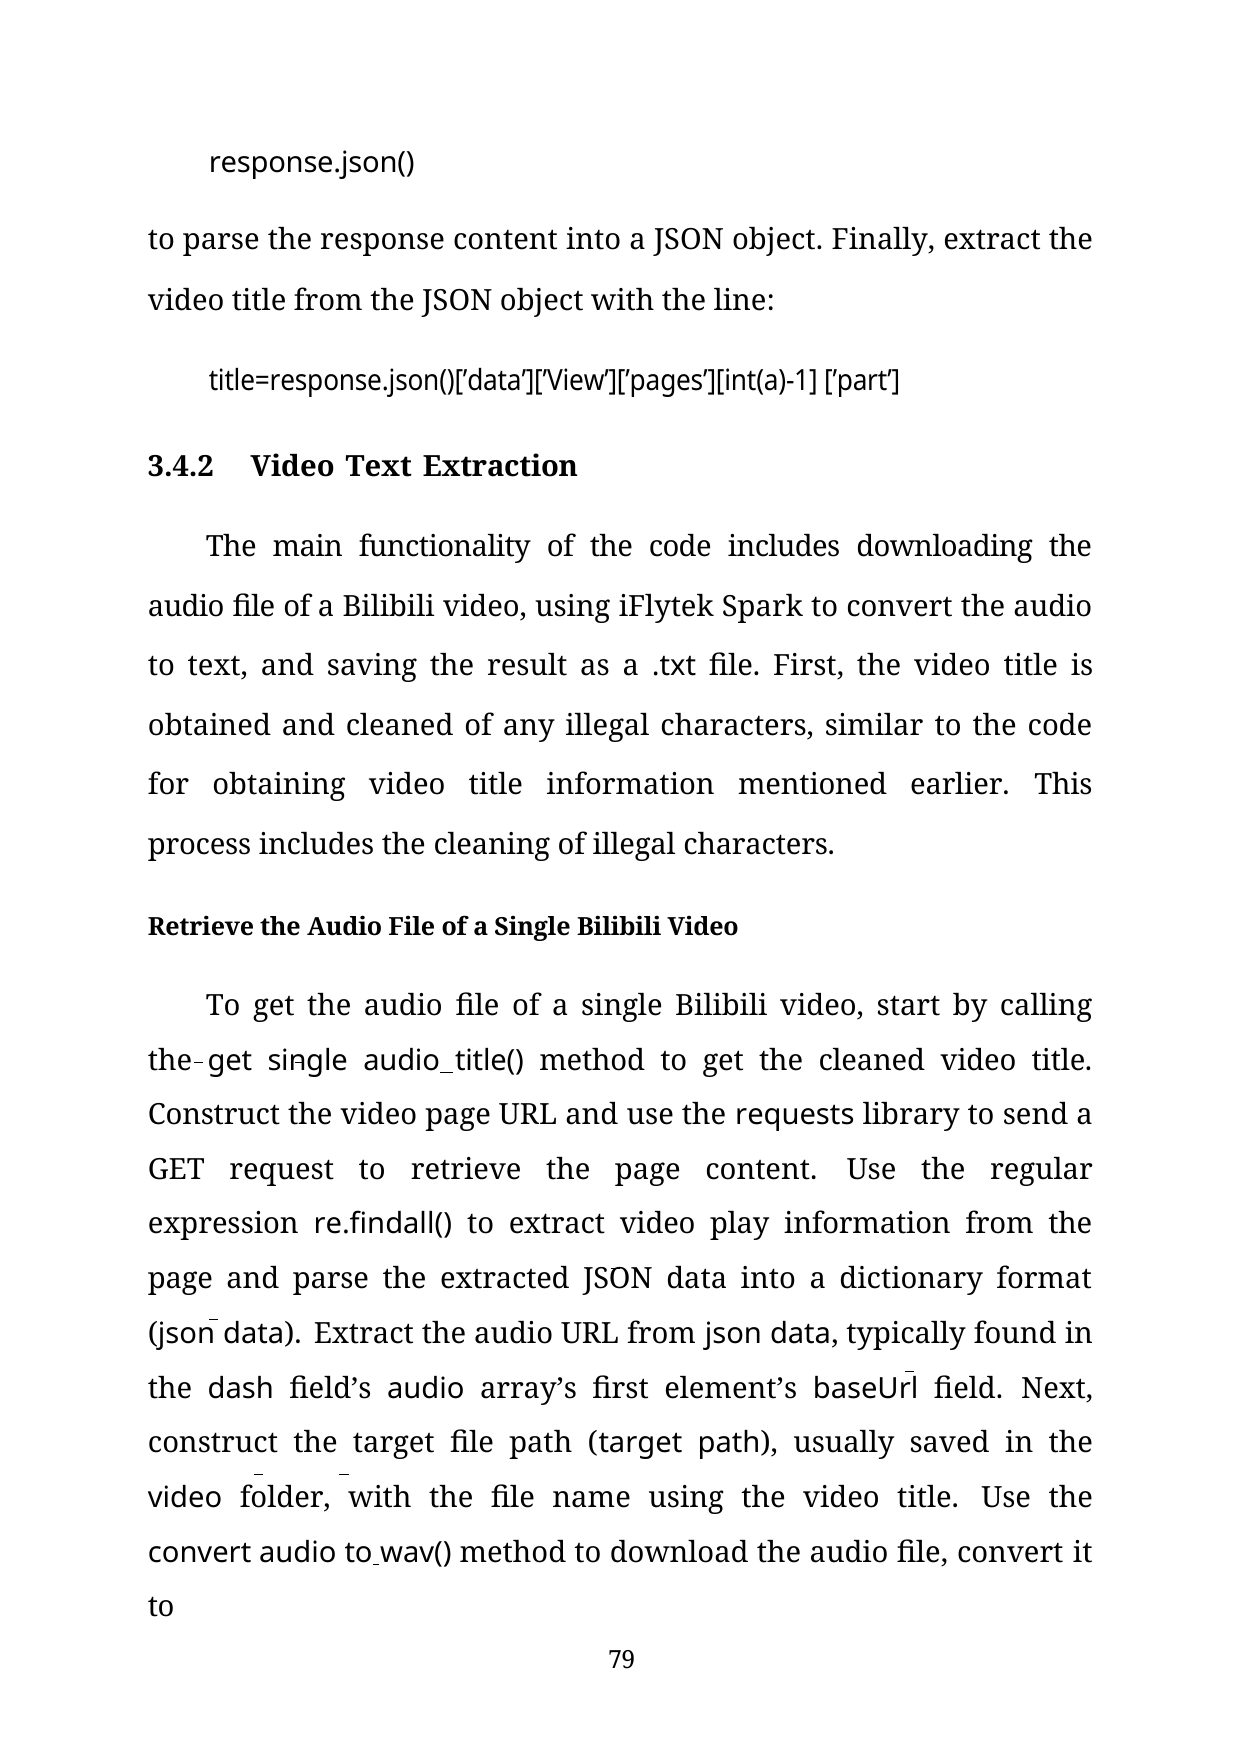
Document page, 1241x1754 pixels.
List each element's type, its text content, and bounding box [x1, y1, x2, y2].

text To get the audio file of a single Bilibili video, start by calling the get single audio title() method to get the cleaned video title. Construct the video page URL and use the requests library to send a GET request to retrieve the page content. Use the regular expression re.findall() to extract video play information from the page and parse the extracted JSON data into a dictionary format (json data). Extract the audio URL from json data, typically found in the dash field’s audio array’s first element’s baseUrl field. Next, construct the target file path (target path), usually saved in the video folder, with the file name using the video title. Use the convert audio to wav() method to download the audio file, convert it to [148, 984, 1093, 1625]
text Retrieve the Audio File of a Single Bilibili Video [148, 909, 1155, 943]
text title=response.json()[’data’][’View’][’pages’][int(a)-1] [’part’] [208, 359, 1155, 399]
text response.json() [208, 141, 1155, 181]
text The main functionality of the code includes downloading the audio file of a Bilibili video, using iFlytek Spark to convert the audio to text, and saving the result as a .txt file. First, the video title is obtained and cleaned of any illegal characters, similar to the code for obtaining video title information mentioned earlier. This process includes the cleaning of illegal characters. [148, 526, 1093, 863]
subtitle Video Text Extraction [148, 445, 1155, 485]
text to parse the response content into a JSON object. Finally, extract the video title from the JSON object with the line: [148, 218, 1093, 319]
